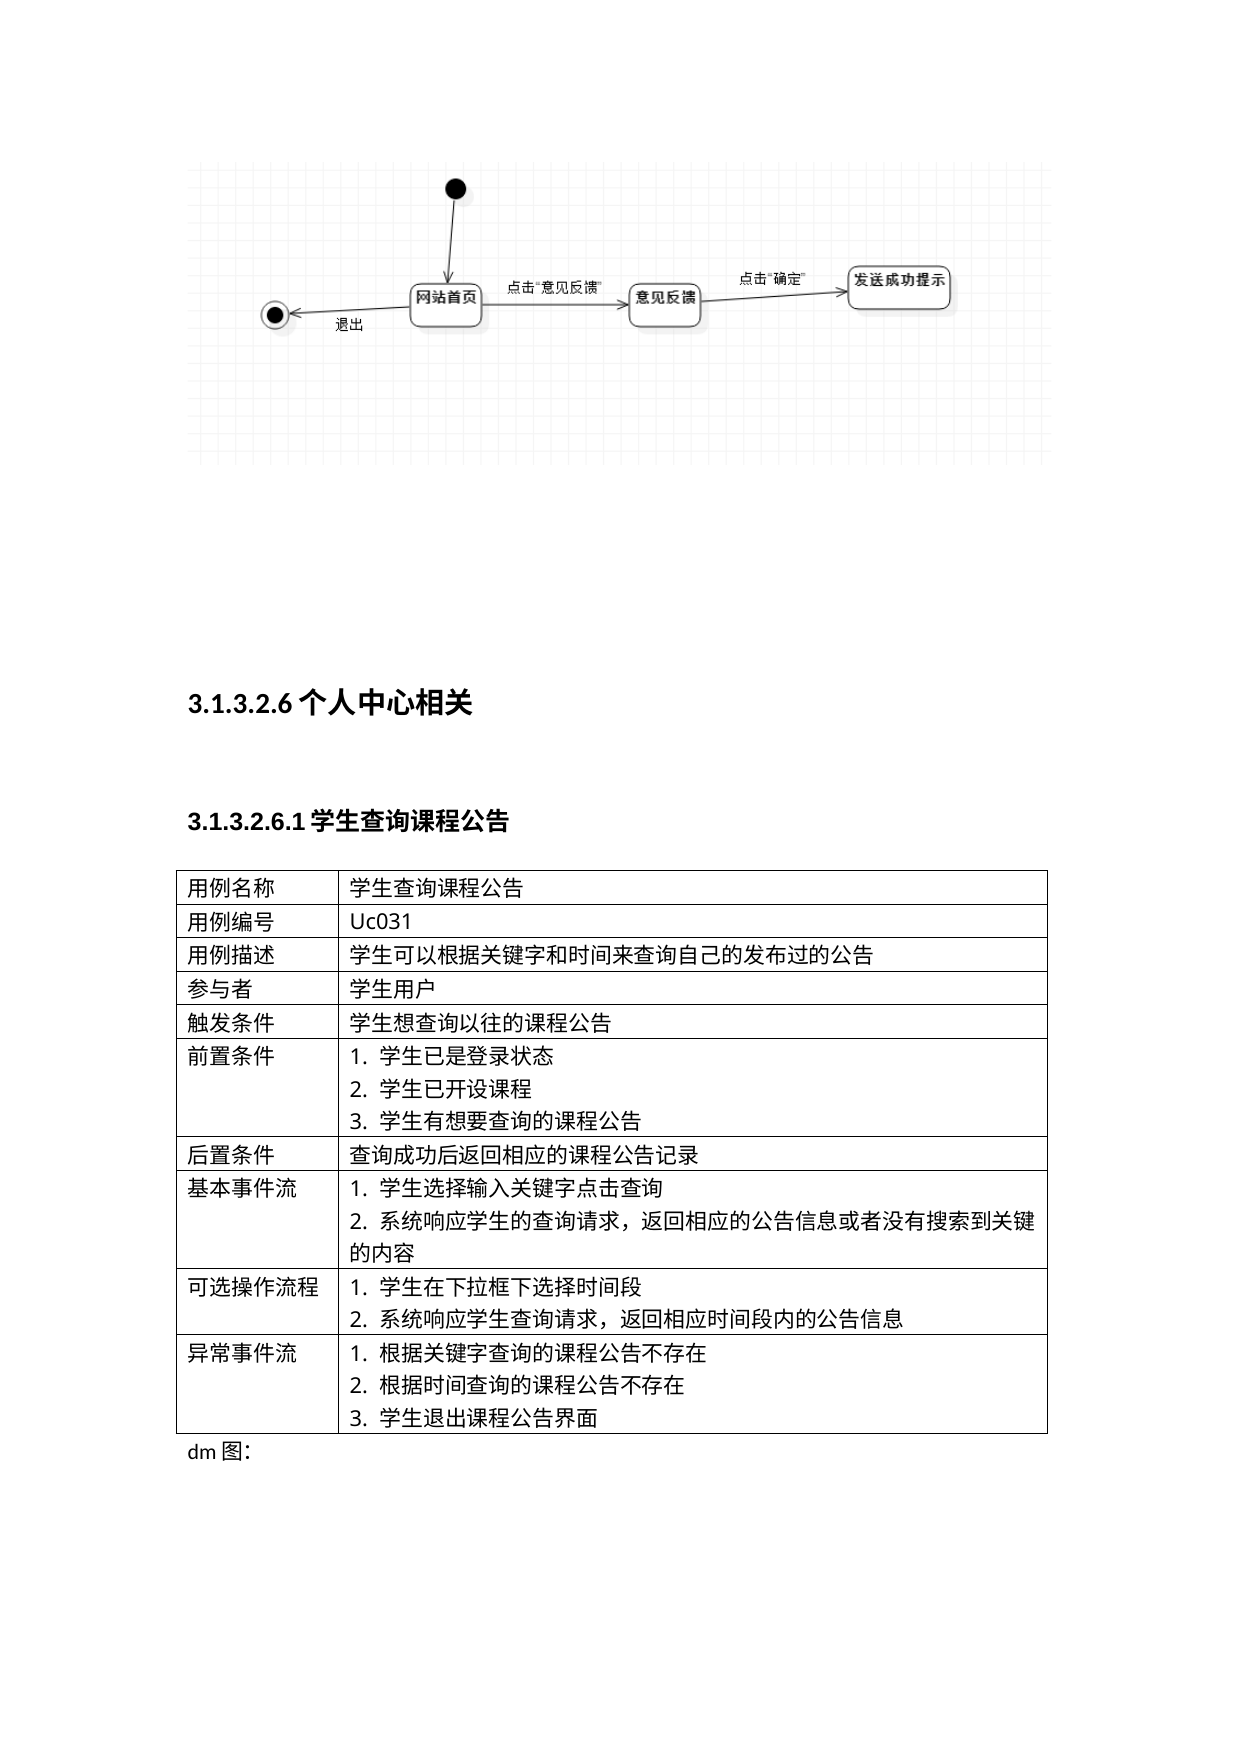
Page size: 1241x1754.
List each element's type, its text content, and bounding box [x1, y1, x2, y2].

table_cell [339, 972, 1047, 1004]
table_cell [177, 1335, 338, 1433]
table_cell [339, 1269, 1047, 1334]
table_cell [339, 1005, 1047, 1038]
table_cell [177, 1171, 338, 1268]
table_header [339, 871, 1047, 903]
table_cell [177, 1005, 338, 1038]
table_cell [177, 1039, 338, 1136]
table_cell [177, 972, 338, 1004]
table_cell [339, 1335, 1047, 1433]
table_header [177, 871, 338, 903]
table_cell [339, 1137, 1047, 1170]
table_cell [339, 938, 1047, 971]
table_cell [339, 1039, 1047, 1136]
text dm图： [187, 1434, 1053, 1466]
subtitle 3.1.3.2.6.1学生查询课程公告 [187, 787, 1053, 852]
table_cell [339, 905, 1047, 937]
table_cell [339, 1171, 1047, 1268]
picture [187, 162, 1052, 465]
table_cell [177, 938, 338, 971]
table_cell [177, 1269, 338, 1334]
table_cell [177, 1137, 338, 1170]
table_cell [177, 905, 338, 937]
